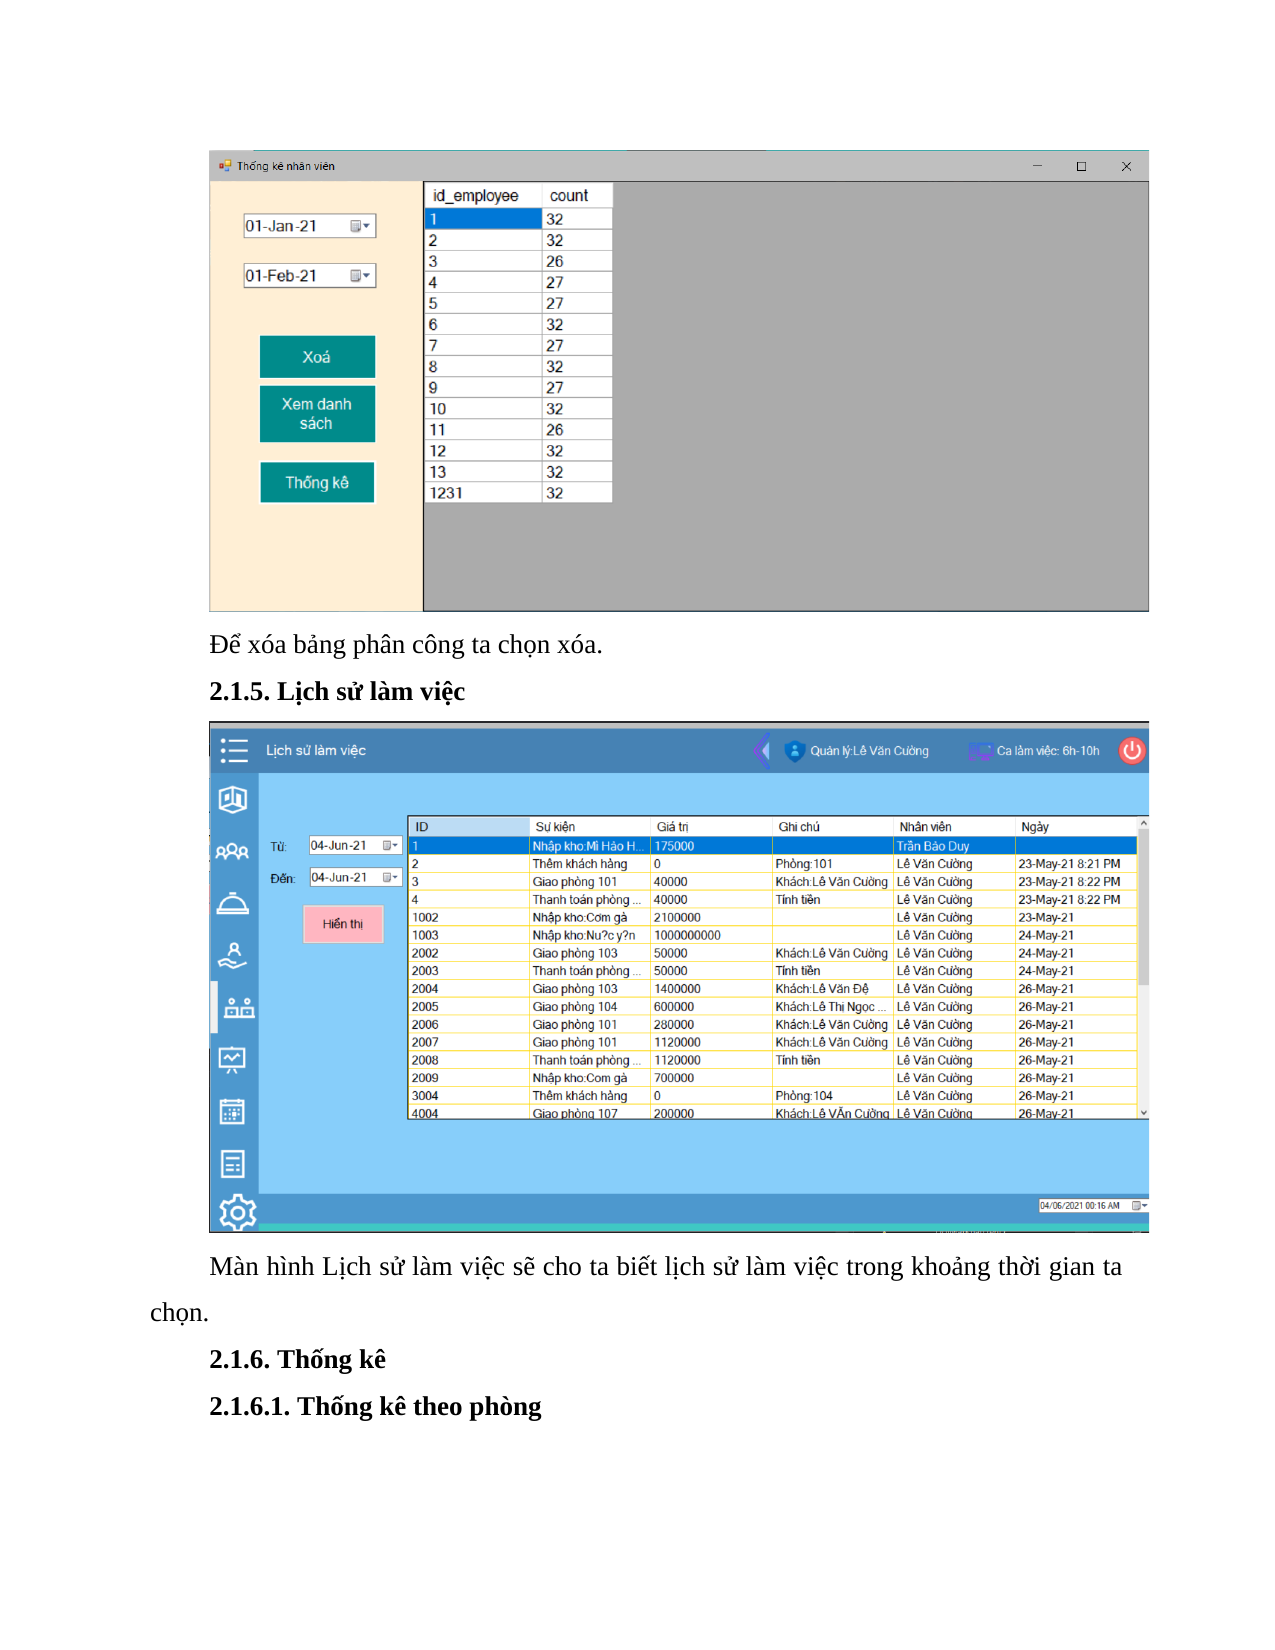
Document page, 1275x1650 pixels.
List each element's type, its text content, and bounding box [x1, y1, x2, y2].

list 2.1.6. Thống kê [150, 1343, 1125, 1374]
list 2.1.6.1. Thống kê theo phòng [150, 1389, 1125, 1421]
picture [209, 721, 1150, 1233]
list Màn hình Lịch sử làm việc sẽ cho ta biết lịch sử làm việc trong khoảng thời gian ta chọn. [150, 1249, 1125, 1327]
picture [209, 150, 1150, 612]
list 2.1.5. Lịch sử làm việc [150, 675, 1125, 706]
list Để xóa bảng phân công ta chọn xóa. [150, 628, 1125, 659]
